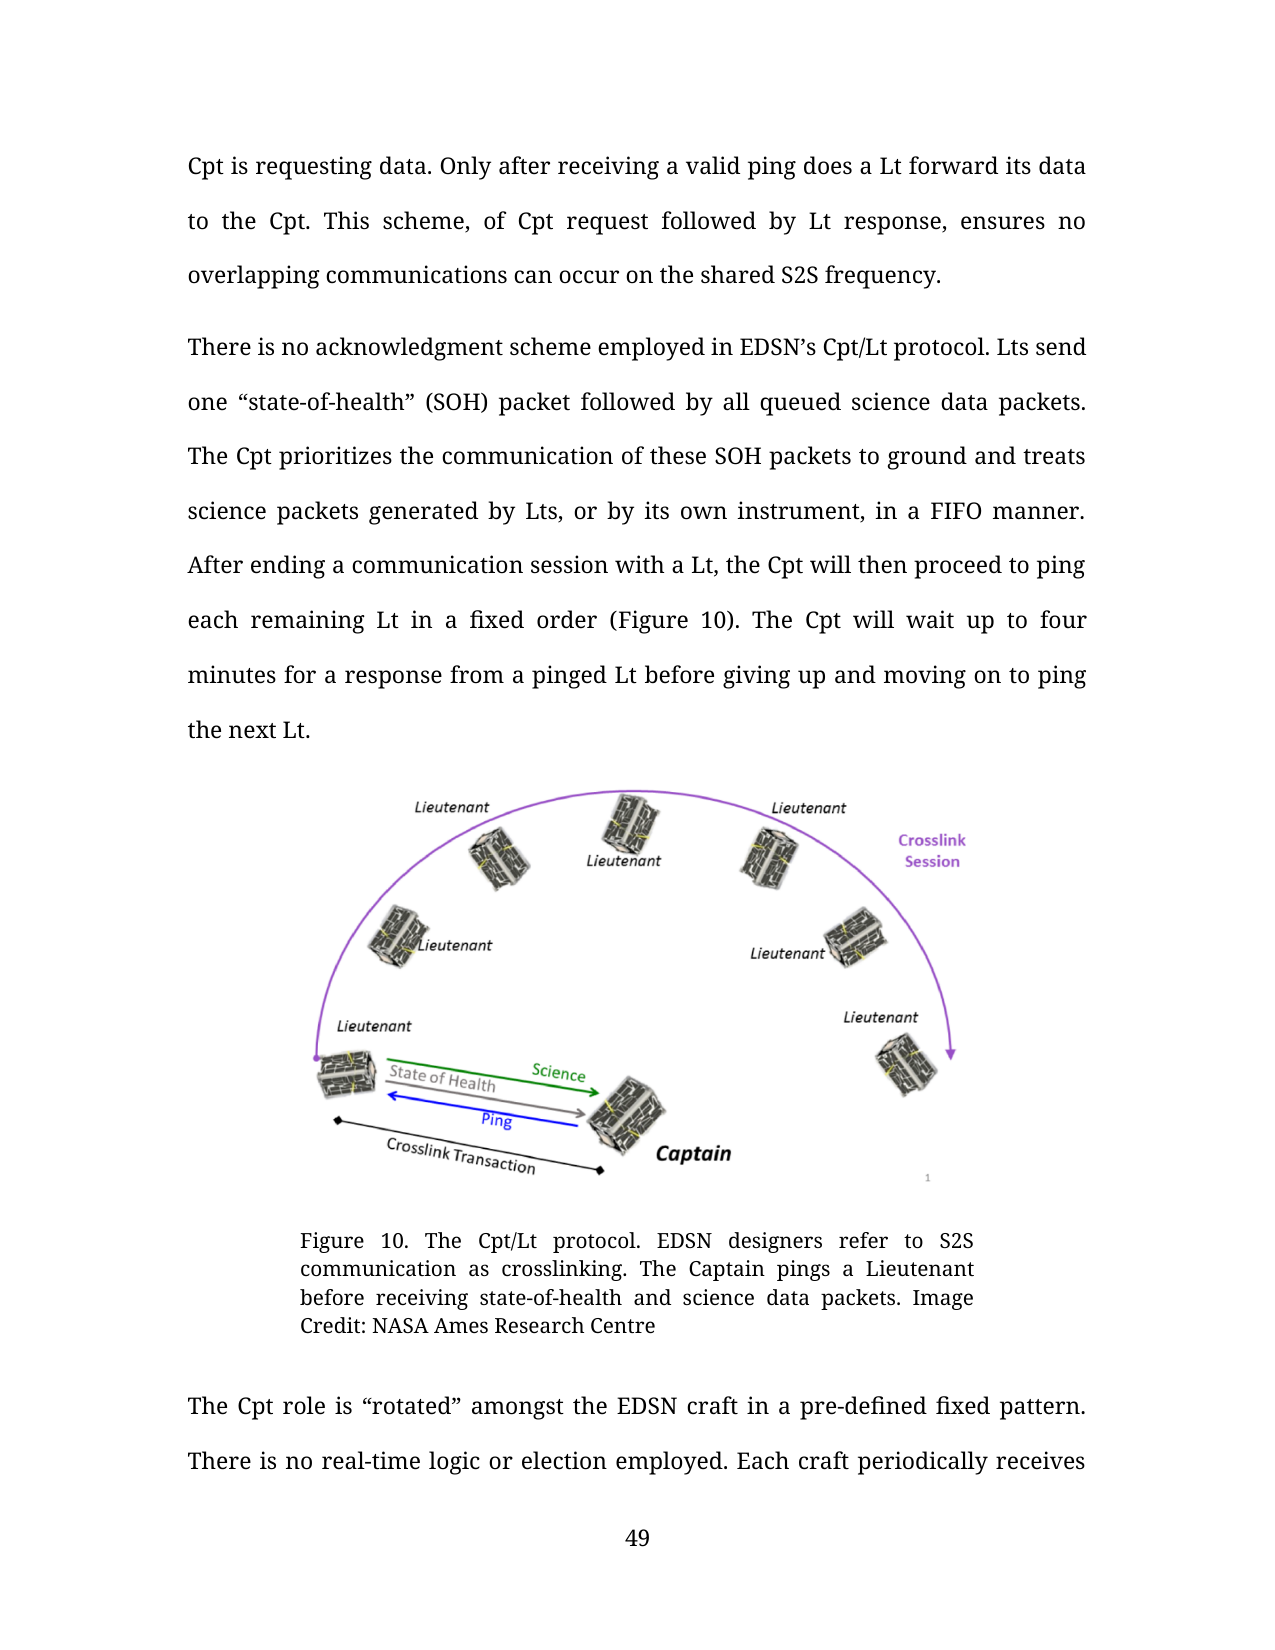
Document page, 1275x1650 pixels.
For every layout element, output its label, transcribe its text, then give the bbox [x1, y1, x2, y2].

text There is no acknowledgment scheme employed in EDSN’s Cpt/Lt protocol. Lts send one “state-of-health” (SOH) packet followed by all queued science data packets. The Cpt prioritizes the communication of these SOH packets to ground and treats science packets generated by Lts, or by its own instrument, in a FIFO manner. After ending a communication session with a Lt, the Cpt will then proceed to ping each remaining Lt in a fixed order (Figure 10). The Cpt will wait up to four minutes for a response from a pinged Lt before giving up and moving on to ping the next Lt. [187, 331, 1087, 745]
picture [301, 785, 974, 1186]
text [187, 1390, 1087, 1476]
text Figure 10. The Cpt/Lt protocol. EDSN designers refer to S2S communication as crosslinking. The Captain pings a Lieutenant before receiving state-of-health and science data packets. Image Credit: NASA Ames Research Centre [300, 1226, 975, 1340]
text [187, 150, 1087, 291]
